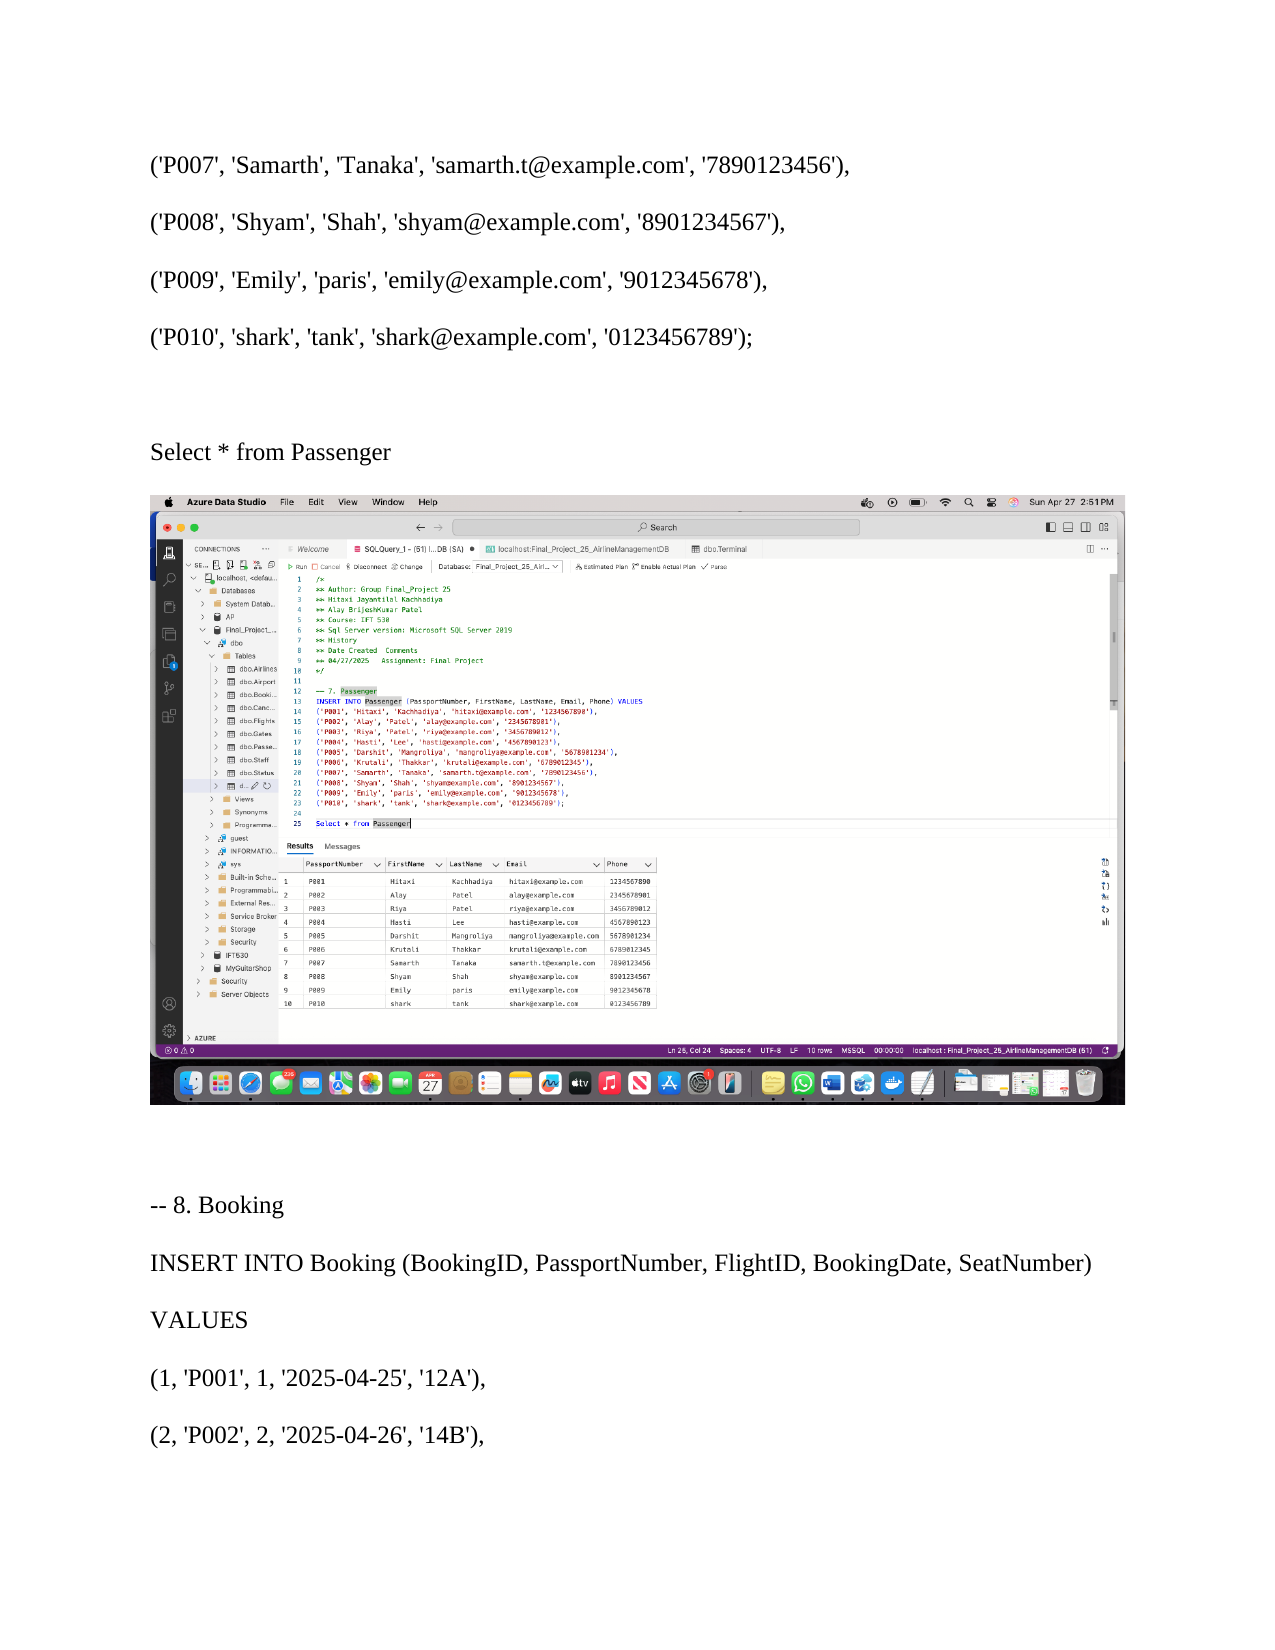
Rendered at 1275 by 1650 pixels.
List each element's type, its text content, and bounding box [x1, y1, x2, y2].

text INSERT INTO Booking (BookingID, PassportNumber, FlightID, BookingDate, SeatNumber) VALUES [150, 1248, 1125, 1334]
text ('P009', 'Emily', 'paris', 'emily@example.com', '9012345678'), [150, 265, 1125, 294]
picture [150, 495, 1125, 1105]
text ('P010', 'shark', 'tank', 'shark@example.com', '0123456789'); [150, 322, 1125, 351]
text ('P008', 'Shyam', 'Shah', 'shyam@example.com', '8901234567'), [150, 207, 1125, 236]
text ('P007', 'Samarth', 'Tanaka', 'samarth.t@example.com', '7890123456'), [150, 150, 1125, 179]
text -- 8. Booking [150, 1191, 1125, 1219]
text (2, 'P002', 2, '2025-04-26', '14B'), [150, 1421, 1125, 1449]
text Select * from Passenger [150, 437, 1125, 466]
text (1, 'P001', 1, '2025-04-25', '12A'), [150, 1363, 1125, 1392]
